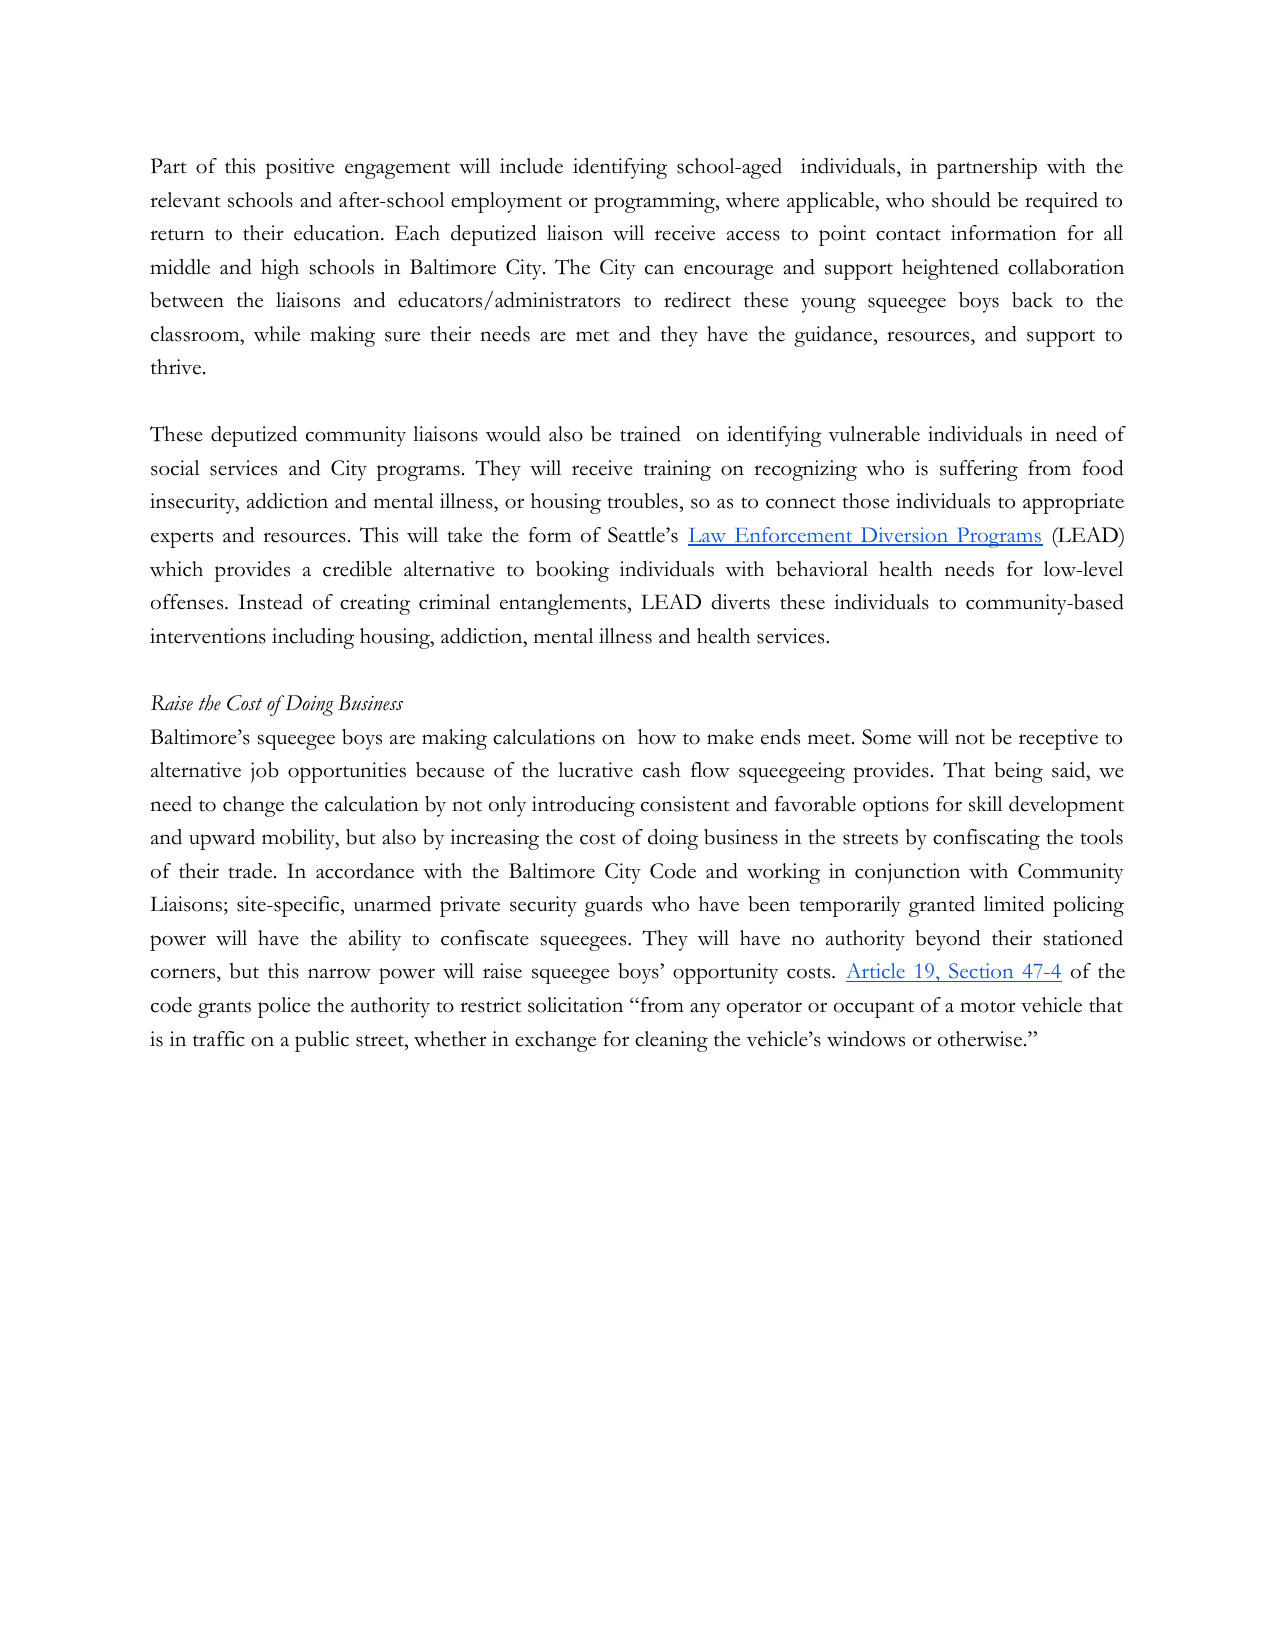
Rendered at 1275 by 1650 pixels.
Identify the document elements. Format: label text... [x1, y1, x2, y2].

text Baltimore’s squeegee boys are making calculations on how to make ends meet. Some will not be receptive to alternative job opportunities because of the lucrative cash flow squeegeeing provides. That being said, we need to change the calculation by not only introducing consistent and favorable options for skill development and upward mobility, but also by increasing the cost of doing business in the streets by confiscating the tools of their trade. In accordance with the Baltimore City Code and working in conjunction with Community Liaisons; site-specific, unarmed private security guards who have been temporarily granted limited policing power will have the ability to confiscate squeegees. They will have no authority beyond their stationed corners, but this narrow power will raise squeegee boys’ opportunity costs. Article 19, Section 47-4 of the code grants police the authority to restrict solicitation “from any operator or occupant of a motor vehicle that is in traffic on a public street, whether in exchange for cleaning the vehicle’s windows or otherwise.” [150, 724, 1126, 1052]
text These deputized community liaisons would also be trained on identifying vulnerable individuals in need of social services and City programs. They will receive training on recognizing who is suffering from food insecurity, addiction and mental illness, or housing troubles, so as to connect those individuals to appropriate experts and resources. This will take the form of Seattle’s Law Enforcement Diversion Programs (LEAD) which provides a credible alternative to booking individuals with behavioral health needs for low-level offenses. Instead of creating criminal entanglements, LEAD diverts these individuals to community-based interventions including housing, addiction, mental illness and health services. [150, 422, 1125, 649]
text Raise the Cost of Doing Business [150, 691, 1137, 717]
text Part of this positive engagement will include identifying school-aged individuals, in partnership with the relevant schools and after-school employment or programming, where applicable, who should be required to return to their education. Each deputized liaison will receive access to point contact information for all middle and high schools in Baltimore City. The City can encourage and support heightened collaboration between the liaisons and educators/administrators to redirect these young squeegee boys back to the classroom, while making sure their needs are met and they have the guidance, resources, and support to thrive. [150, 154, 1125, 381]
